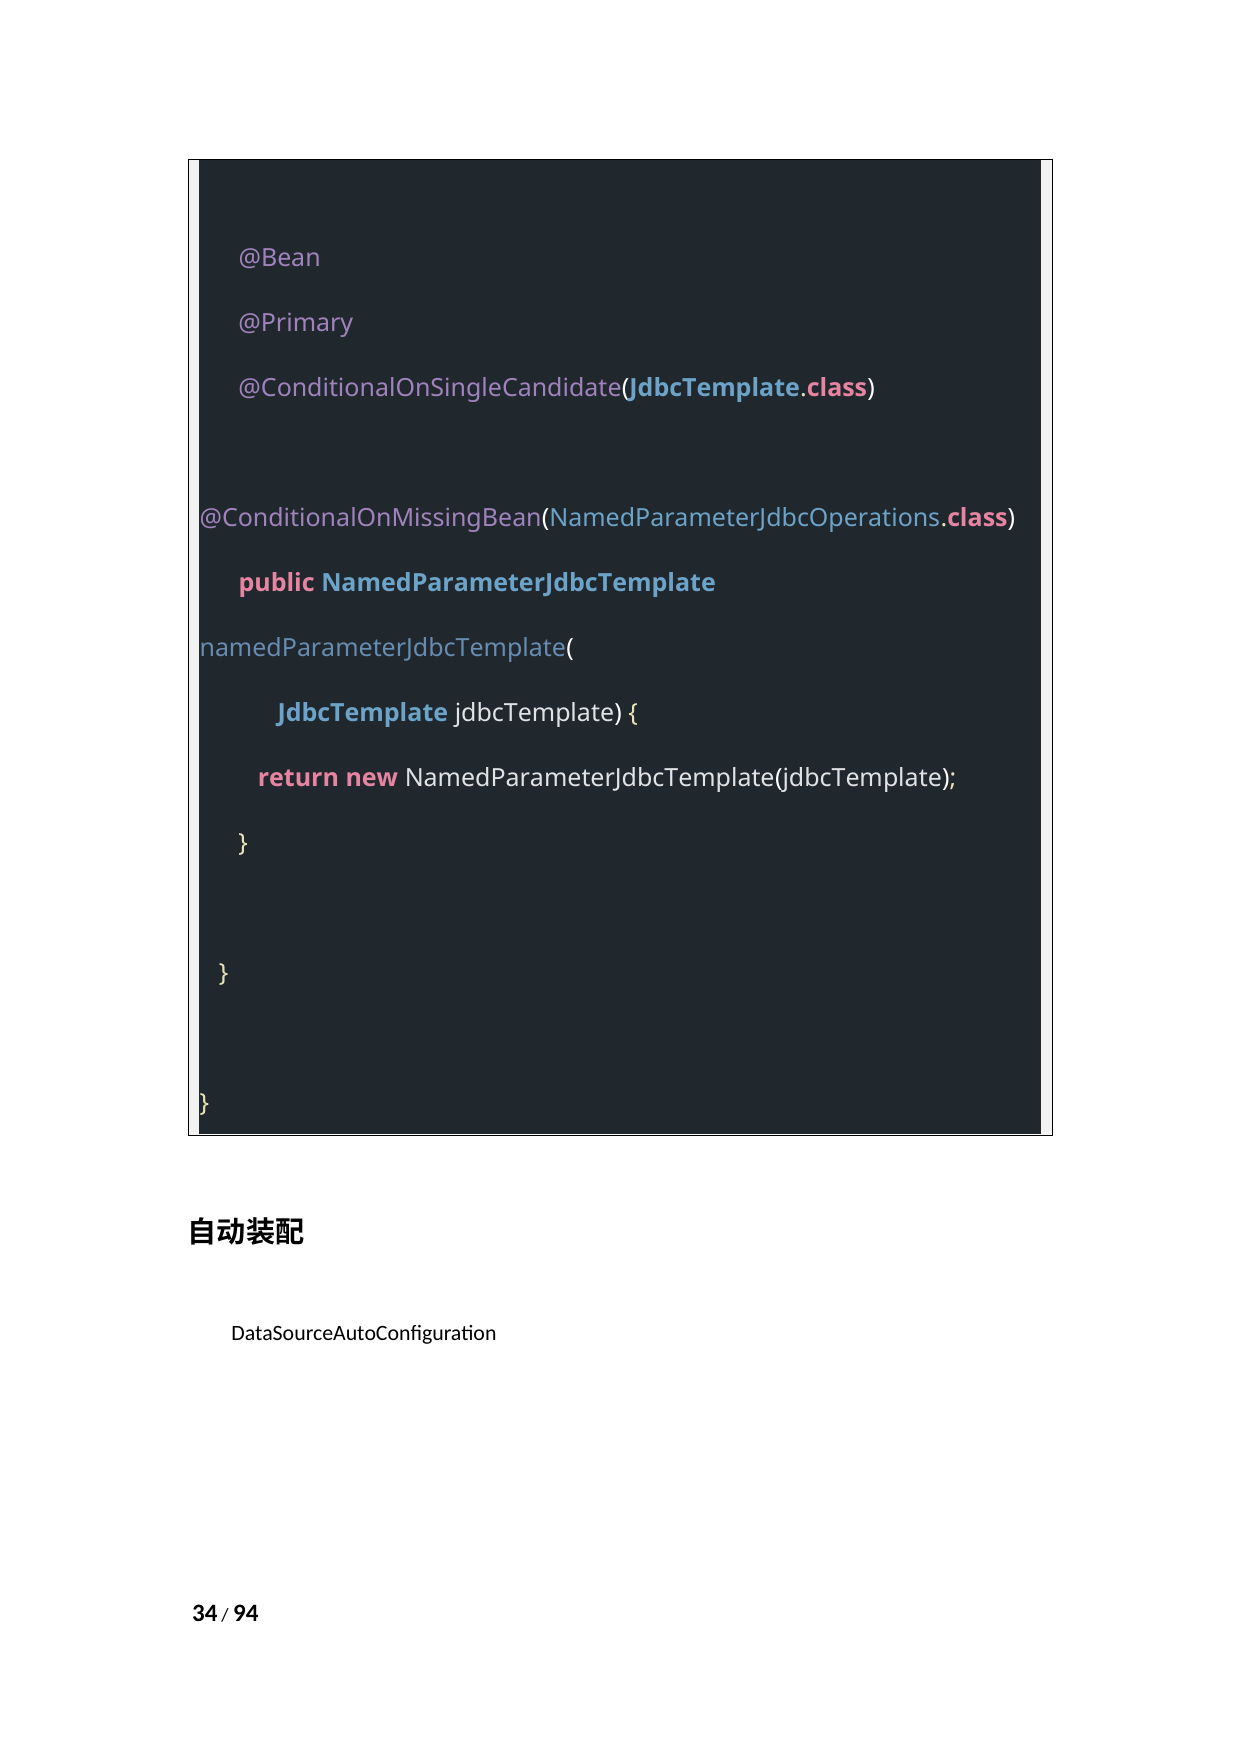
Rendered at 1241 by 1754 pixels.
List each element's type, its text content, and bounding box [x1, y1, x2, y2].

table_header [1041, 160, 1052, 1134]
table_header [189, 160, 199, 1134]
text DataSourceAutoConfiguration [187, 1316, 1053, 1348]
subtitle 自动装配 [187, 1197, 1053, 1262]
